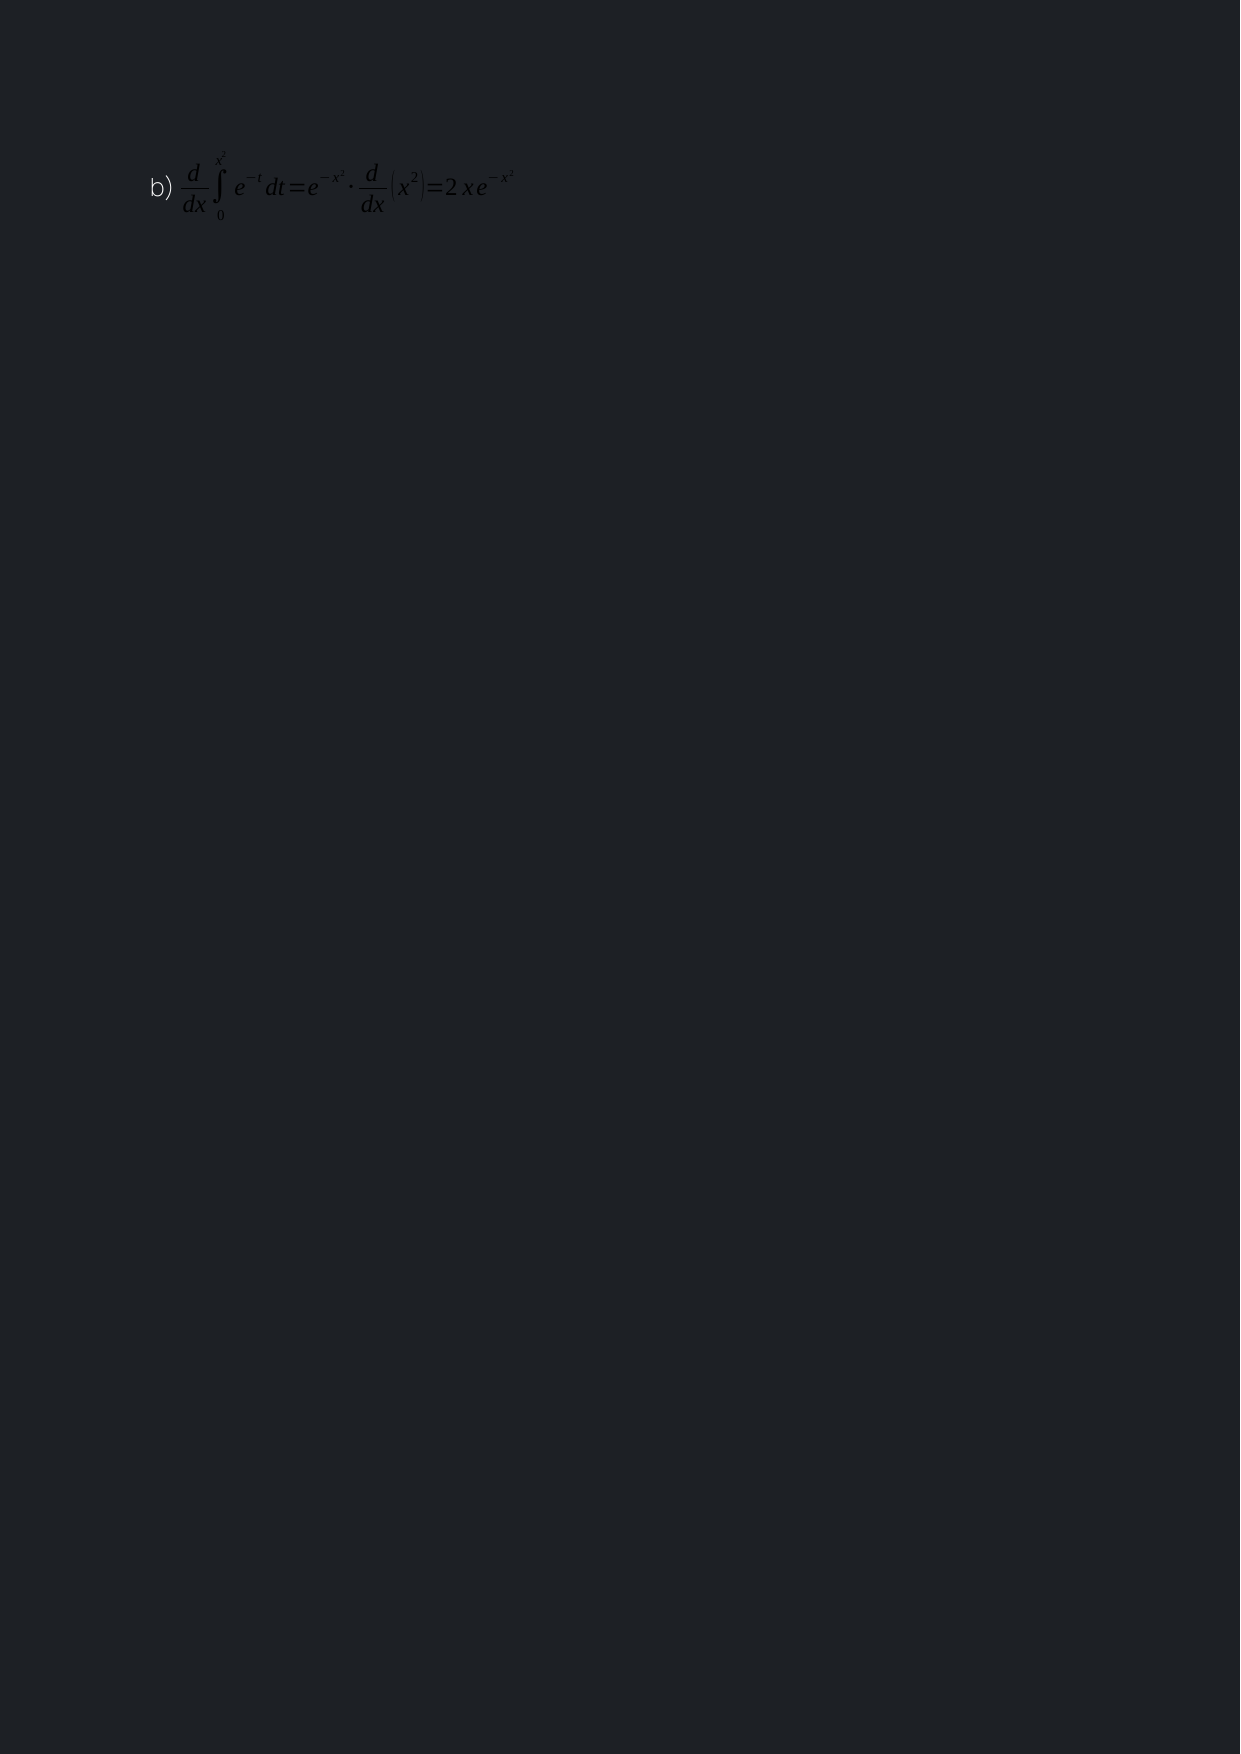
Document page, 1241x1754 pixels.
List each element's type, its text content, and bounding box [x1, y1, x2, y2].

text b) [150, 150, 1090, 223]
